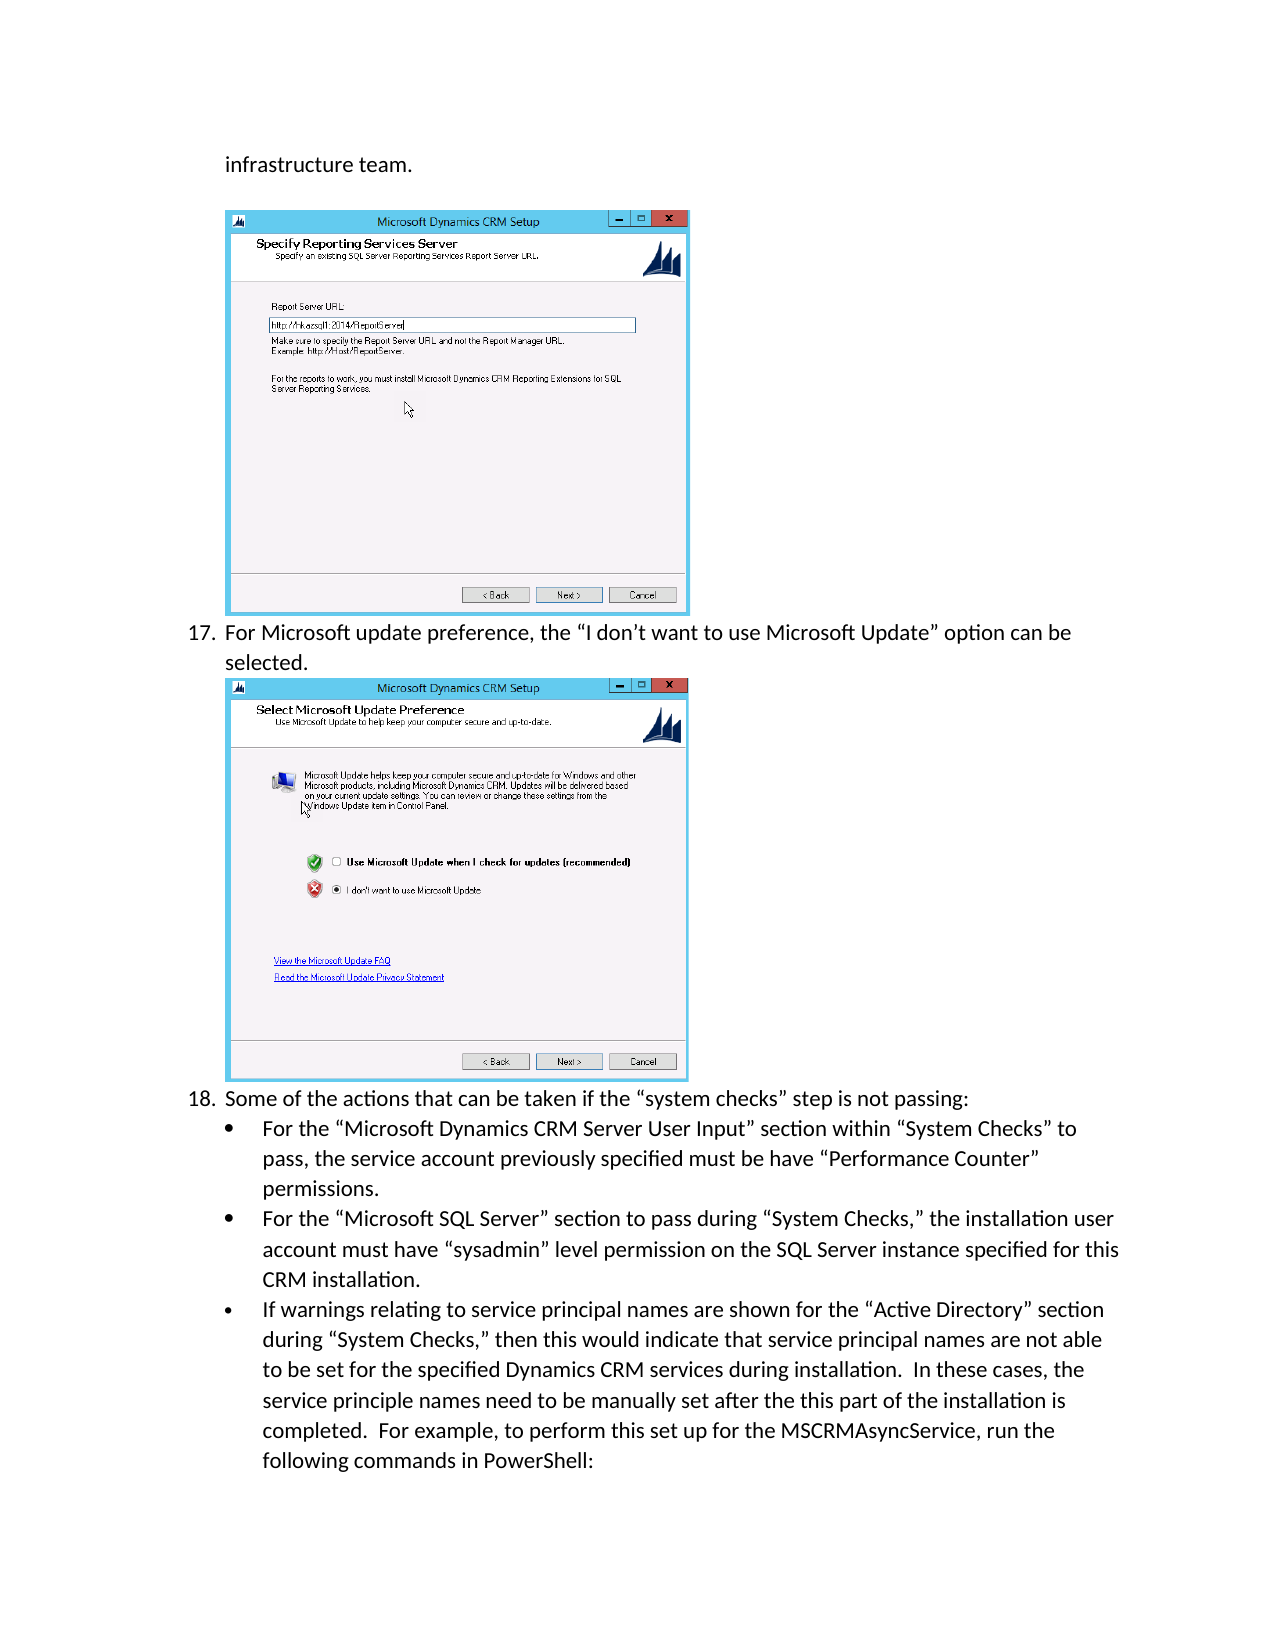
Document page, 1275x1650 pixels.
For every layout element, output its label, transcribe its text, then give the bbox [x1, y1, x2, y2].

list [187, 150, 1125, 208]
list For the “Microsoft Dynamics CRM Server User Input” section within “System Checks” to pass, the service account previously specified must be have “Performance Counter” permissions. [225, 1114, 1125, 1202]
list Some of the actions that can be taken if the “system checks” step is not passing: [187, 1084, 1125, 1112]
picture [225, 678, 689, 1082]
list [225, 1295, 1125, 1474]
picture [225, 210, 690, 616]
list For the “Microsoft SQL Server” section to pass during “System Checks,” the installation user account must have “sysadmin” level permission on the SQL Server instance specified for this CRM installation. [225, 1204, 1125, 1293]
list For Microsoft update preference, the “I don’t want to use Microsoft Update” option can be selected. [187, 618, 1125, 676]
